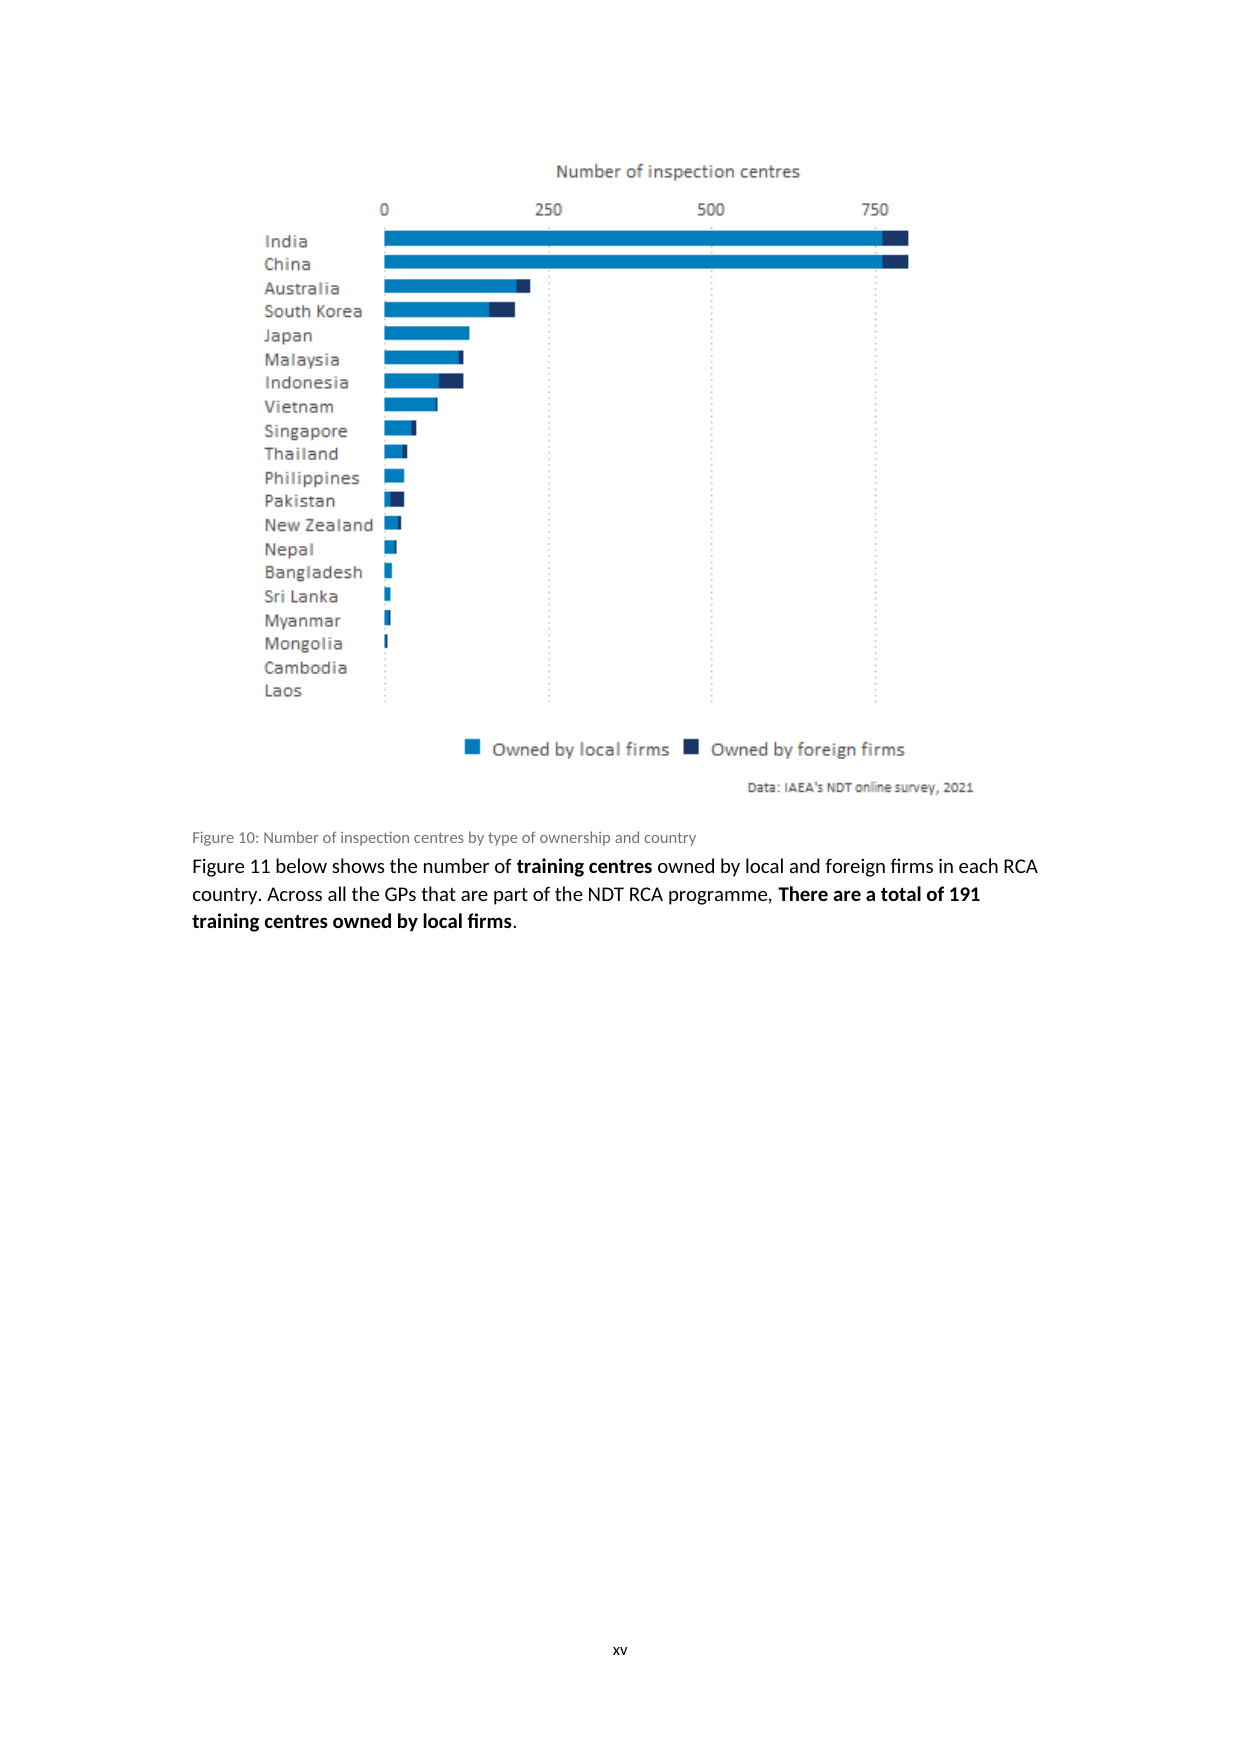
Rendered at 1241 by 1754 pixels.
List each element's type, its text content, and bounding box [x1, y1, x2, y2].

picture [210, 150, 986, 806]
text Figure 11 below shows the number of training centres owned by local and foreign firms in each RCA country. Across all the GPs that are part of the NDT RCA programme, There are a total of 191 training centres owned by local firms. [192, 853, 1048, 934]
text Figure 10: Number of inspection centres by type of ownership and country [192, 827, 1048, 847]
